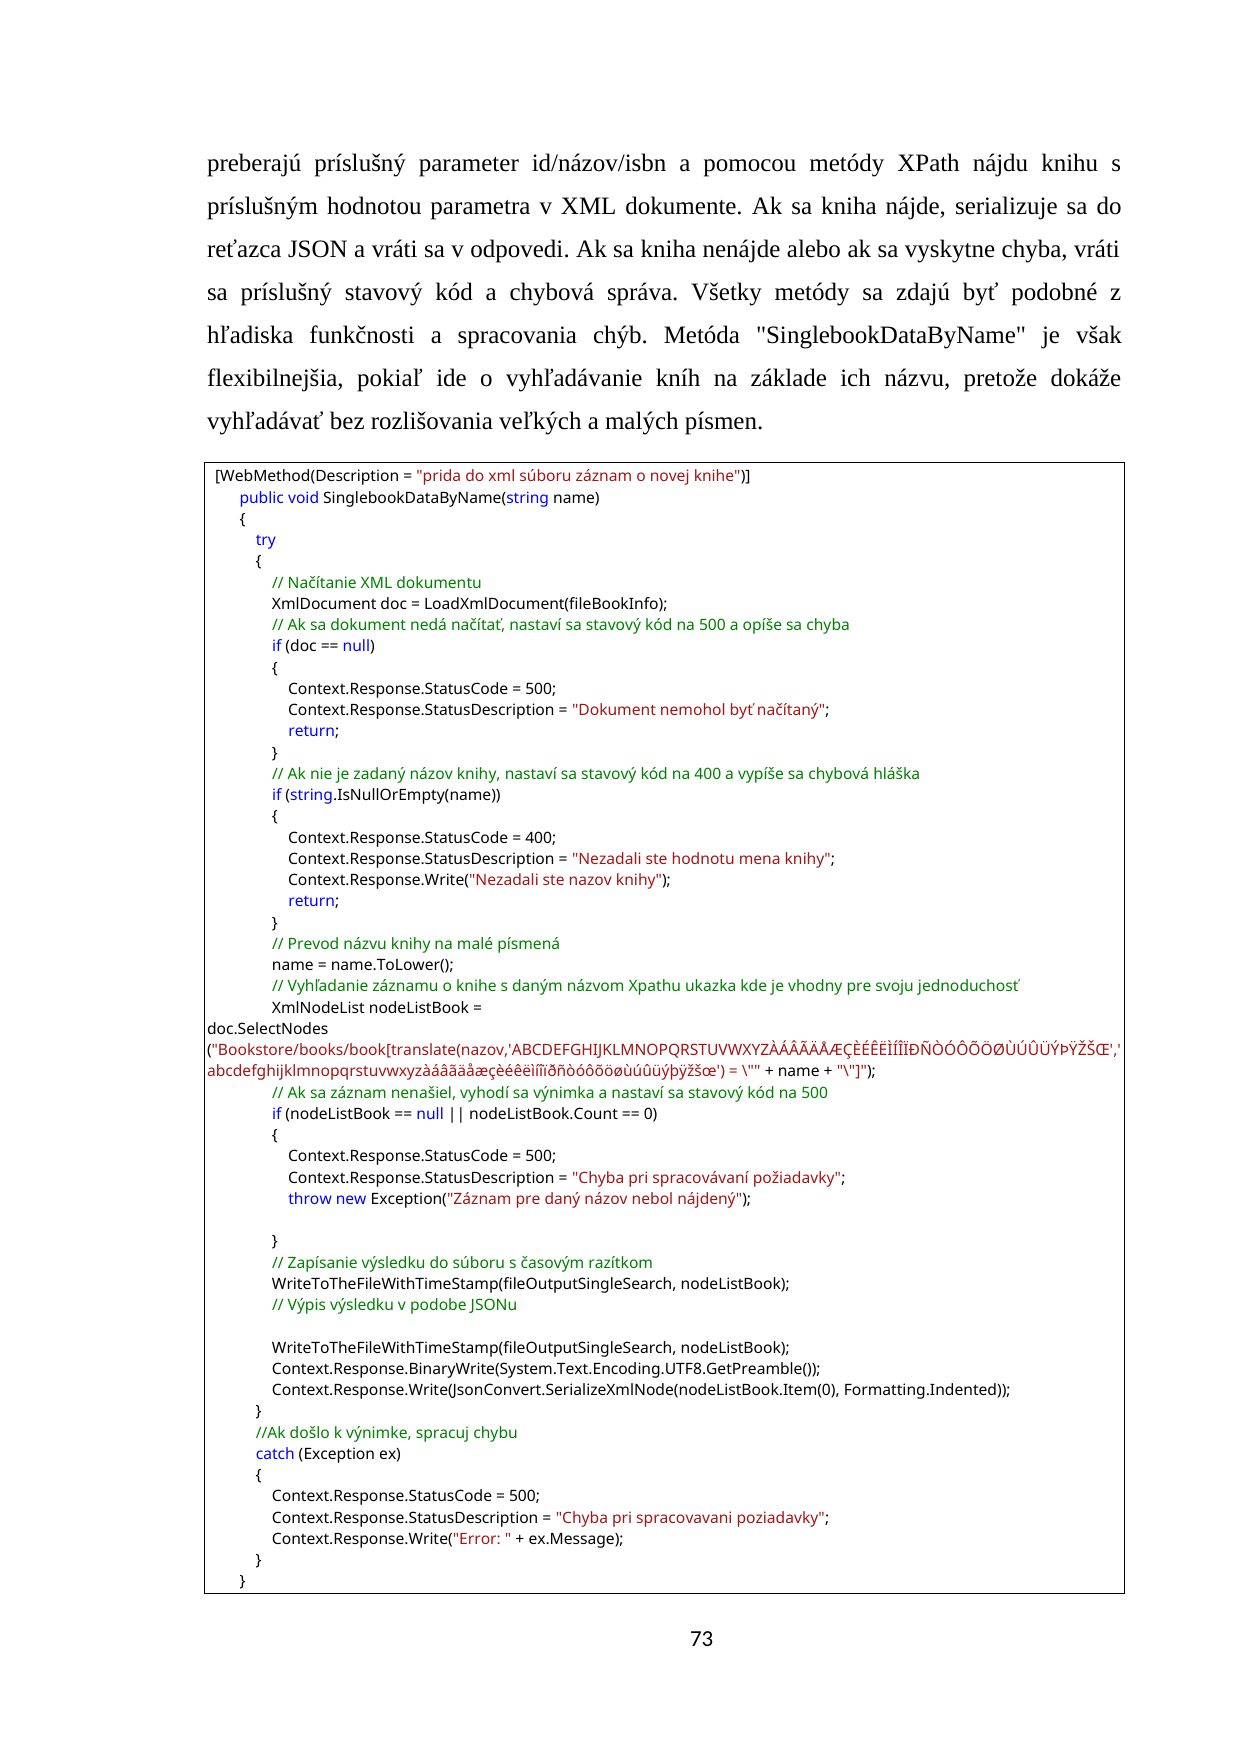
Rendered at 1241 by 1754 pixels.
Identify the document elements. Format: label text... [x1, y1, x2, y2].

text Context.Response.StatusCode = 500; [207, 678, 1122, 699]
text // Prevod názvu knihy na malé písmená [207, 933, 1122, 954]
text Context.Response.BinaryWrite(System.Text.Encoding.UTF8.GetPreamble()); [207, 1358, 1122, 1379]
text } [207, 741, 1122, 763]
text { [207, 1464, 1122, 1485]
text Context.Response.Write("Nezadali ste nazov knihy"); [207, 869, 1122, 890]
text return; [207, 720, 1122, 741]
text Context.Response.Write(JsonConvert.SerializeXmlNode(nodeListBook.Item(0), Formatting.Indented)); [207, 1379, 1122, 1400]
text Context.Response.StatusDescription = "Dokument nemohol byť načítaný"; [207, 699, 1122, 720]
text XmlDocument doc = LoadXmlDocument(fileBookInfo); [207, 593, 1122, 614]
text { [207, 508, 1122, 529]
text WriteToTheFileWithTimeStamp(fileOutputSingleSearch, nodeListBook); [207, 1273, 1122, 1294]
text if (doc == null) [207, 635, 1122, 656]
text Context.Response.StatusDescription = "Chyba pri spracovavani poziadavky"; [207, 1506, 1122, 1528]
text public void SinglebookDataByName(string name) [207, 486, 1122, 508]
text } [205, 1567, 1124, 1593]
text { [207, 656, 1122, 678]
text [WebMethod(Description = "prida do xml súboru záznam o novej knihe")] [205, 463, 1124, 486]
text Context.Response.Write("Error: " + ex.Message); [207, 1528, 1122, 1549]
text // Vyhľadanie záznamu o knihe s daným názvom Xpathu ukazka kde je vhodny pre svoju jednoduchosť [207, 975, 1122, 996]
text // Ak sa dokument nedá načítať, nastaví sa stavový kód na 500 a opíše sa chyba [207, 614, 1122, 635]
text Context.Response.StatusCode = 500; [207, 1485, 1122, 1506]
text Context.Response.StatusDescription = "Chyba pri spracovávaní požiadavky"; [207, 1166, 1122, 1188]
text { [207, 805, 1122, 826]
text catch (Exception ex) [207, 1443, 1122, 1464]
text Context.Response.StatusDescription = "Nezadali ste hodnotu mena knihy"; [207, 848, 1122, 869]
text { [207, 550, 1122, 571]
text // Výpis výsledku v podobe JSONu [207, 1294, 1122, 1315]
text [207, 148, 1122, 435]
text if (string.IsNullOrEmpty(name)) [207, 784, 1122, 805]
text Context.Response.StatusCode = 500; [207, 1145, 1122, 1166]
text // Zapísanie výsledku do súboru s časovým razítkom [207, 1251, 1122, 1273]
text name = name.ToLower(); [207, 954, 1122, 975]
text XmlNodeList nodeListBook = doc.SelectNodes("Bookstore/books/book[translate(nazov,'ABCDEFGHIJKLMNOPQRSTUVWXYZÀÁÂÃÄÅÆÇÈÉÊËÌÍÎÏÐÑÒÓÔÕÖØÙÚÛÜÝÞŸŽŠŒ','abcdefghijklmnopqrstuvwxyzàáâãäåæçèéêëìíîïðñòóôõöøùúûüýþÿžšœ') = \"" + name + "\"]"); [207, 996, 1122, 1081]
text //Ak došlo k výnimke, spracuj chybu [207, 1421, 1122, 1443]
text } [207, 911, 1122, 933]
text Context.Response.StatusCode = 400; [207, 826, 1122, 848]
text try [207, 529, 1122, 550]
text if (nodeListBook == null || nodeListBook.Count == 0) [207, 1103, 1122, 1124]
text } [207, 1549, 1122, 1567]
text throw new Exception("Záznam pre daný názov nebol nájdený"); [207, 1188, 1122, 1209]
text // Ak sa záznam nenašiel, vyhodí sa výnimka a nastaví sa stavový kód na 500 [207, 1081, 1122, 1103]
text } [207, 1230, 1122, 1251]
text WriteToTheFileWithTimeStamp(fileOutputSingleSearch, nodeListBook); [207, 1336, 1122, 1358]
text } [207, 1400, 1122, 1421]
text // Ak nie je zadaný názov knihy, nastaví sa stavový kód na 400 a vypíše sa chybová hláška [207, 763, 1122, 784]
text { [207, 1124, 1122, 1145]
text // Načítanie XML dokumentu [207, 571, 1122, 593]
text return; [207, 890, 1122, 911]
